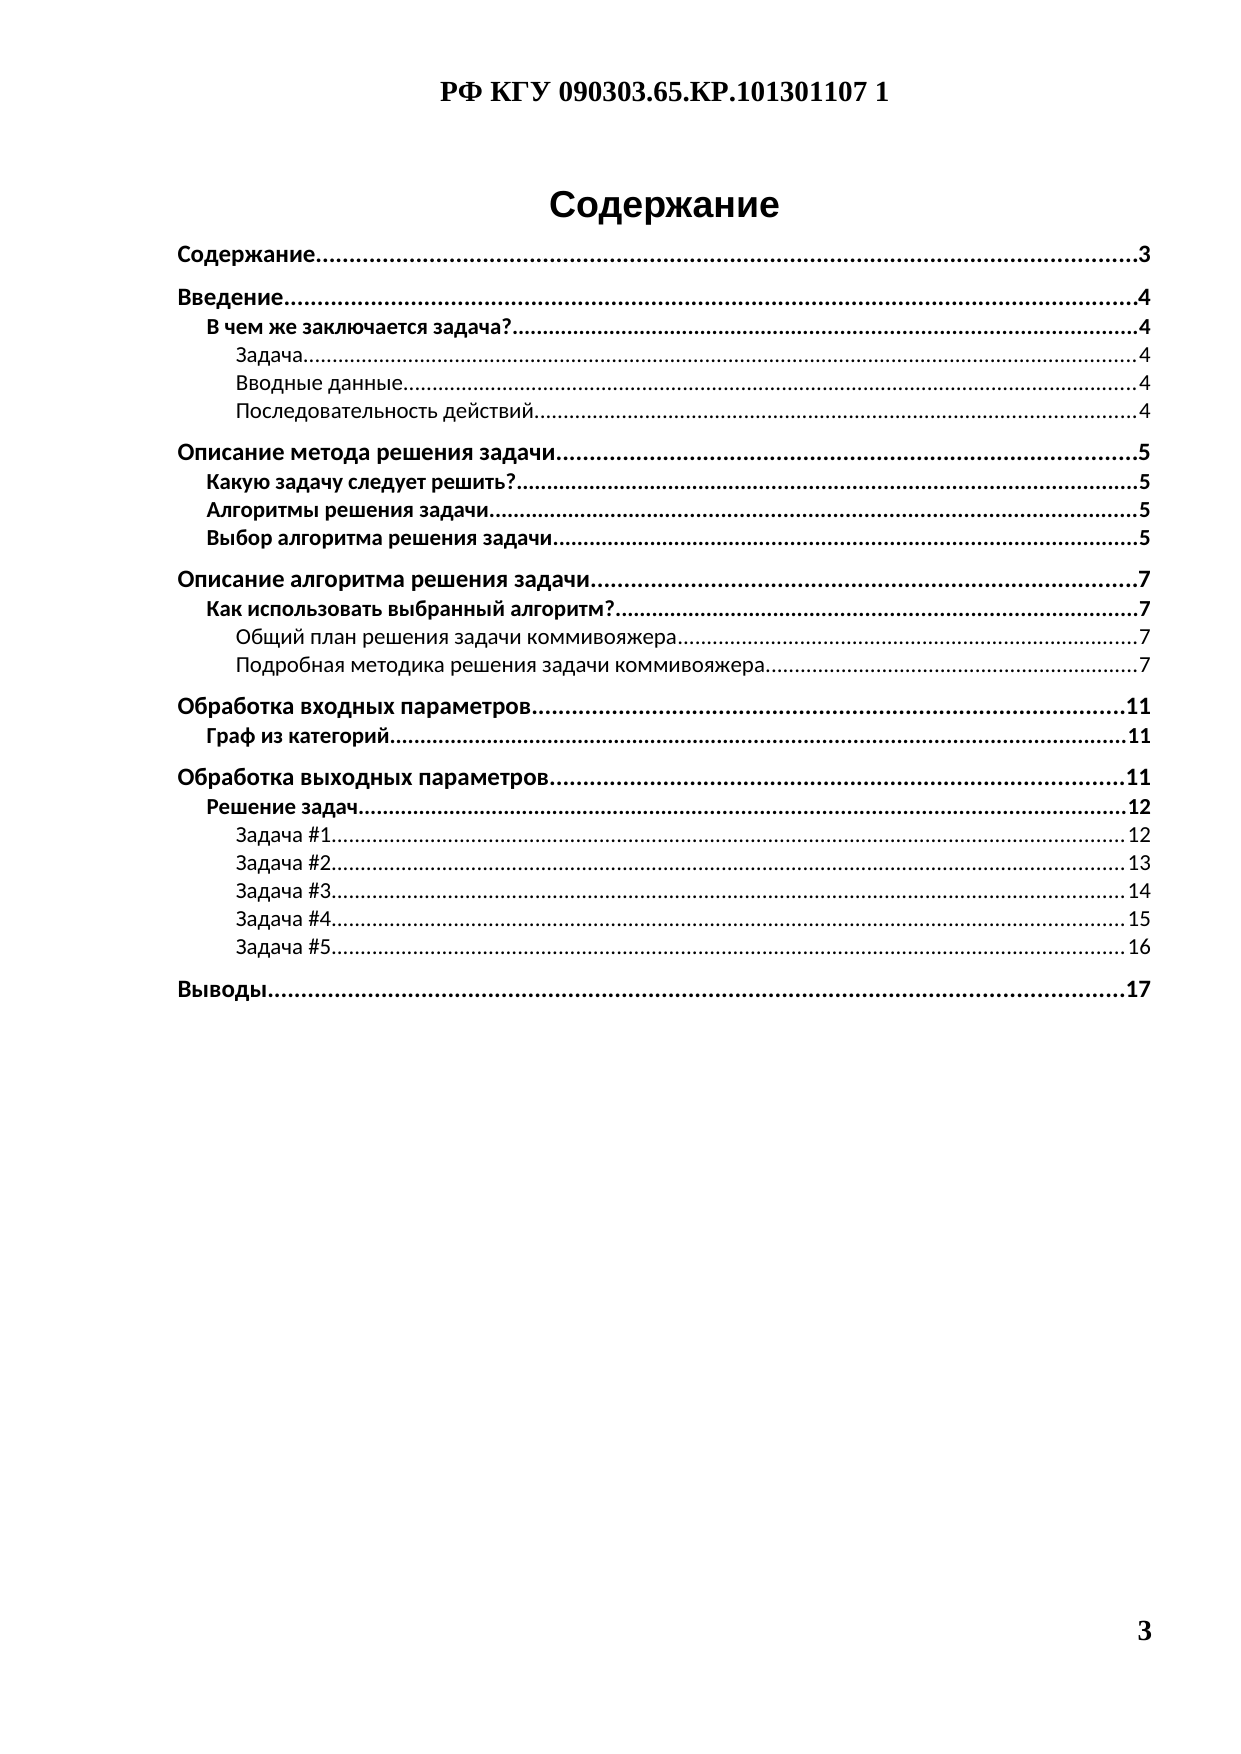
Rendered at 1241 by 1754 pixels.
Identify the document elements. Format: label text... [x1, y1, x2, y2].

text Содержание 3 [177, 238, 1152, 269]
text Последовательность действий 4 [236, 396, 1152, 424]
text Описание алгоритма решения задачи 7 [177, 563, 1152, 594]
text Описание метода решения задачи 5 [177, 436, 1152, 467]
text Задача #2 13 [236, 848, 1152, 876]
text В чем же заключается задача? 4 [206, 312, 1152, 340]
text Как использовать выбранный алгоритм? 7 [206, 594, 1152, 622]
text Выводы 17 [177, 973, 1152, 1003]
text Обработка выходных параметров 11 [177, 762, 1152, 792]
text Какую задачу следует решить? 5 [206, 467, 1152, 495]
text Выбор алгоритма решения задачи 5 [206, 523, 1152, 551]
text Подробная методика решения задачи коммивояжера 7 [236, 650, 1152, 678]
text Вводные данные 4 [236, 368, 1152, 396]
text Обработка входных параметров 11 [177, 691, 1152, 721]
text Решение задач 12 [206, 792, 1152, 820]
subtitle Содержание [177, 183, 1152, 226]
text Задача #1 12 [236, 820, 1152, 848]
text Задача #3 14 [236, 876, 1152, 904]
text Задача #5 16 [236, 932, 1152, 960]
text Задача #4 15 [236, 904, 1152, 932]
text Алгоритмы решения задачи 5 [206, 495, 1152, 523]
text Общий план решения задачи коммивояжера 7 [236, 622, 1152, 650]
text Задача 4 [236, 340, 1152, 368]
text Введение 4 [177, 281, 1152, 312]
text Граф из категорий 11 [206, 721, 1152, 749]
